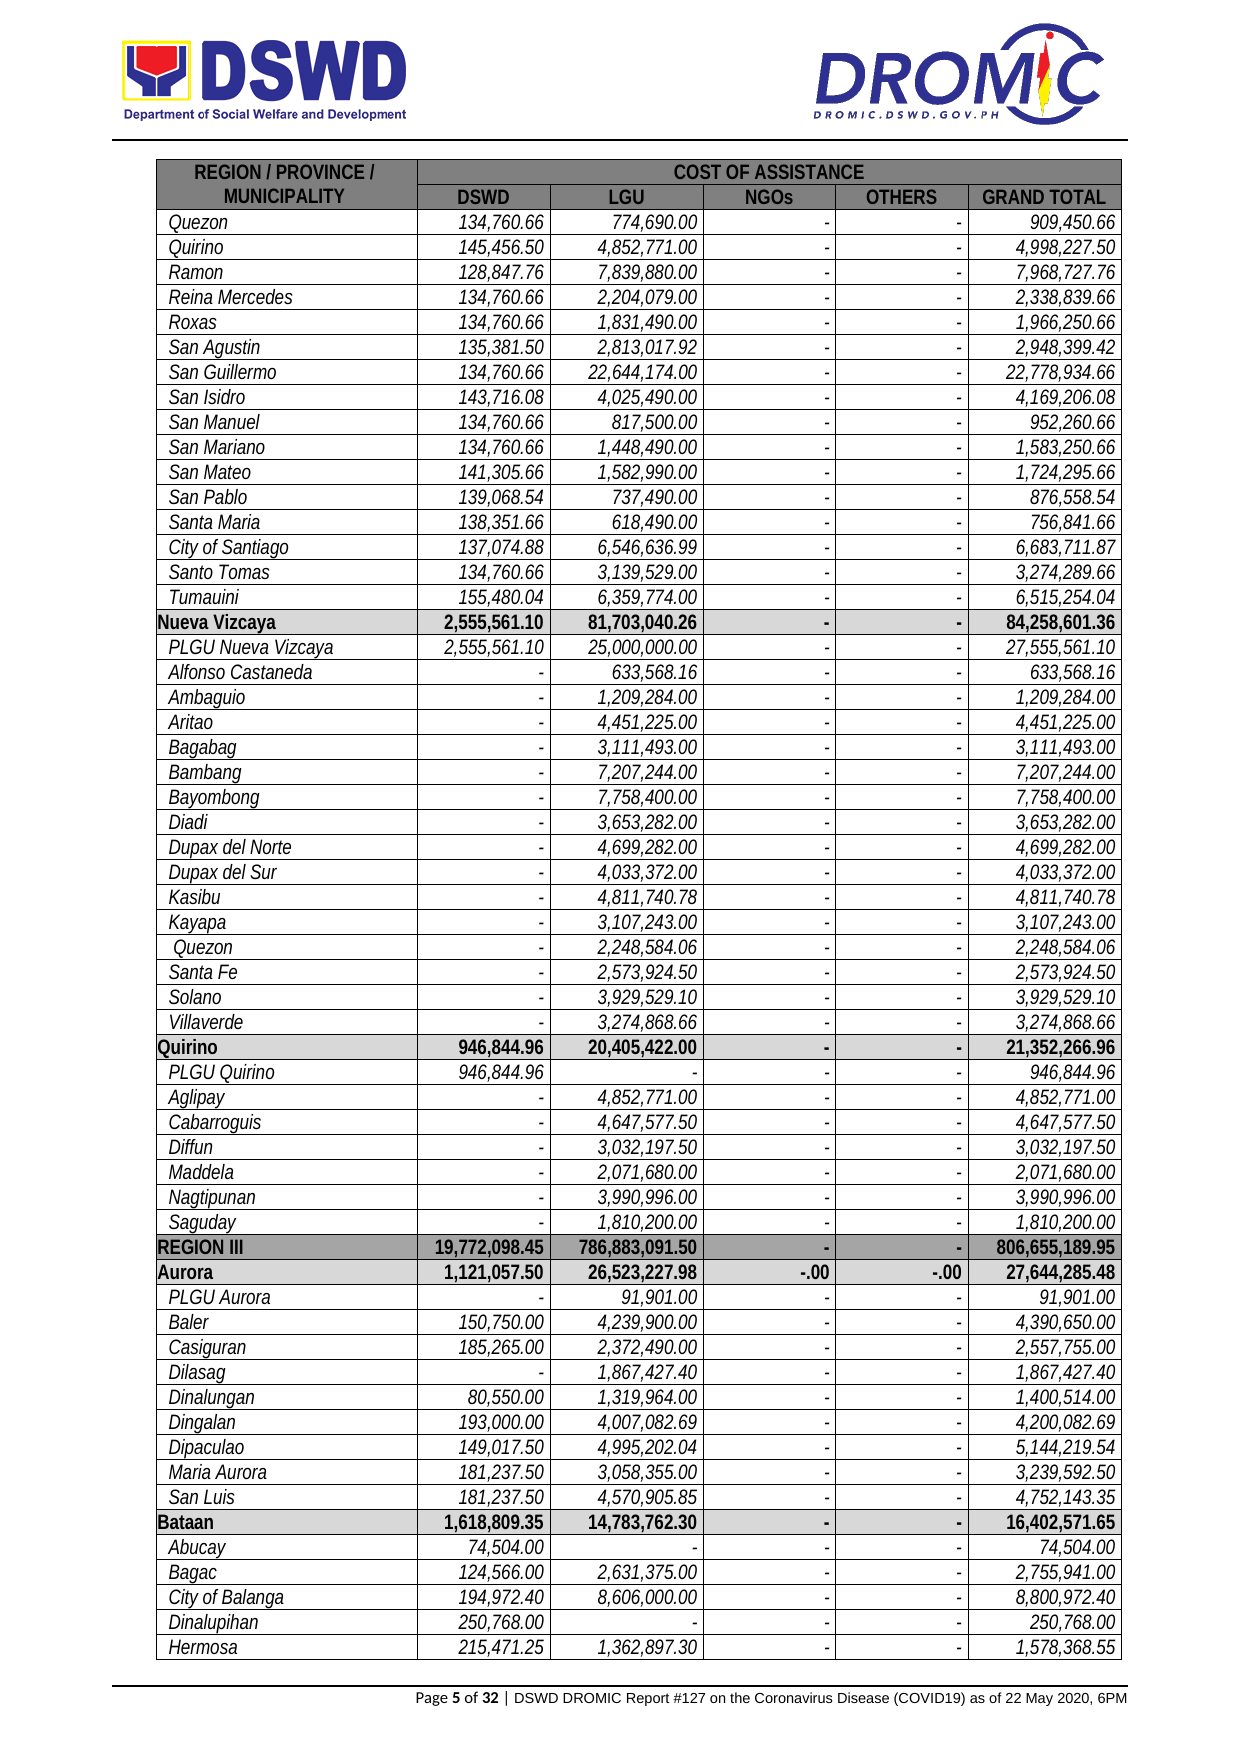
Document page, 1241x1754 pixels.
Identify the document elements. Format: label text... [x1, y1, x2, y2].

table_cell - [418, 710, 550, 734]
table_cell LGU [551, 185, 703, 209]
table_cell - [836, 635, 968, 659]
table_cell - [418, 960, 550, 984]
table_cell 22,778,934.66 [969, 360, 1121, 384]
table_cell 8,606,000.00 [551, 1585, 703, 1609]
table_cell - [704, 1485, 835, 1509]
table_cell - [704, 1010, 835, 1034]
table_cell - [836, 1460, 968, 1484]
table_cell - [836, 1335, 968, 1359]
table_cell - [418, 810, 550, 834]
table_cell 1,448,490.00 [551, 435, 703, 459]
table_cell 3,274,289.66 [969, 560, 1121, 584]
table_cell [157, 1285, 168, 1309]
table_cell 1,400,514.00 [969, 1385, 1121, 1409]
table_cell - [418, 660, 550, 684]
table_cell San Luis [168, 1485, 417, 1509]
table_cell 137,074.88 [418, 535, 550, 559]
table_cell - [418, 685, 550, 709]
table_cell - [836, 610, 968, 634]
table_cell 4,647,577.50 [551, 1110, 703, 1134]
table_cell Bataan [157, 1510, 417, 1534]
table_cell Quirino [157, 1035, 417, 1059]
table_cell [157, 485, 168, 509]
table_cell 4,033,372.00 [969, 860, 1121, 884]
table_cell -.00 [704, 1260, 835, 1284]
table_cell - [418, 1185, 550, 1209]
table_cell - [836, 360, 968, 384]
table_cell 2,573,924.50 [551, 960, 703, 984]
table_cell 946,844.96 [418, 1035, 550, 1059]
table_cell Aglipay [168, 1085, 417, 1109]
table_cell - [836, 885, 968, 909]
table_cell - [836, 810, 968, 834]
table_cell PLGU Aurora [168, 1285, 417, 1309]
table_cell 633,568.16 [969, 660, 1121, 684]
table_cell [157, 735, 168, 759]
table_cell - [836, 385, 968, 409]
table_cell - [704, 1610, 835, 1634]
table_cell - [418, 885, 550, 909]
table_cell San Pablo [168, 485, 417, 509]
table_cell Maria Aurora [168, 1460, 417, 1484]
table_cell [157, 1410, 168, 1434]
table_cell Casiguran [168, 1335, 417, 1359]
table_cell 817,500.00 [551, 410, 703, 434]
table_cell 1,578,368.55 [969, 1635, 1121, 1659]
table_cell 27,644,285.48 [969, 1260, 1121, 1284]
table_cell 145,456.50 [418, 235, 550, 259]
table_cell 1,867,427.40 [551, 1360, 703, 1384]
table_cell [157, 1535, 168, 1559]
table_cell 2,204,079.00 [551, 285, 703, 309]
table_cell Santo Tomas [168, 560, 417, 584]
table_cell San Isidro [168, 385, 417, 409]
table_cell - [418, 1135, 550, 1159]
table_cell [157, 1060, 168, 1084]
table_cell - [418, 910, 550, 934]
table_cell 1,810,200.00 [551, 1210, 703, 1234]
table_cell Aurora [157, 1260, 417, 1284]
table_cell - [836, 1185, 968, 1209]
table_cell 3,032,197.50 [551, 1135, 703, 1159]
table_cell [157, 260, 168, 284]
table_cell - [704, 510, 835, 534]
table_cell [157, 1485, 168, 1509]
table_cell 737,490.00 [551, 485, 703, 509]
table_cell - [836, 435, 968, 459]
table_cell Quezon [168, 935, 417, 959]
table_cell 26,523,227.98 [551, 1260, 703, 1284]
table_cell - [704, 385, 835, 409]
table_cell - [836, 1360, 968, 1384]
table_cell 14,783,762.30 [551, 1510, 703, 1534]
table_cell - [704, 910, 835, 934]
table_cell 194,972.40 [418, 1585, 550, 1609]
table_cell 1,209,284.00 [551, 685, 703, 709]
table_cell 946,844.96 [969, 1060, 1121, 1084]
table_cell [157, 1085, 168, 1109]
table_cell 4,200,082.69 [969, 1410, 1121, 1434]
table_cell 618,490.00 [551, 510, 703, 534]
table_cell - [836, 735, 968, 759]
table_cell - [704, 1135, 835, 1159]
table_cell Cabarroguis [168, 1110, 417, 1134]
table_cell - [704, 635, 835, 659]
table_cell REGION III [157, 1235, 417, 1259]
table_cell - [418, 1285, 550, 1309]
table_cell Bambang [168, 760, 417, 784]
table_cell Villaverde [168, 1010, 417, 1034]
table_cell - [704, 1235, 835, 1259]
table_cell - [836, 1485, 968, 1509]
table_cell San Mateo [168, 460, 417, 484]
table_cell 181,237.50 [418, 1485, 550, 1509]
table_cell 20,405,422.00 [551, 1035, 703, 1059]
table_cell 2,573,924.50 [969, 960, 1121, 984]
table_cell San Agustin [168, 335, 417, 359]
table_cell - [704, 260, 835, 284]
table_cell [157, 1310, 168, 1334]
table_cell [157, 660, 168, 684]
table_cell - [704, 1285, 835, 1309]
table_cell [157, 1210, 168, 1234]
table_cell 124,566.00 [418, 1560, 550, 1584]
table_cell [157, 1185, 168, 1209]
table_cell [157, 285, 168, 309]
table_cell - [418, 1360, 550, 1384]
table_cell - [704, 1460, 835, 1484]
table_header COST OF ASSISTANCE [418, 160, 1121, 184]
picture [781, 23, 1133, 125]
table_cell - [418, 835, 550, 859]
table_cell - [418, 1010, 550, 1034]
table_cell [157, 1335, 168, 1359]
table_cell 1,867,427.40 [969, 1360, 1121, 1384]
table_cell - [836, 1535, 968, 1559]
table_cell - [704, 310, 835, 334]
table_cell - [704, 1510, 835, 1534]
table_cell 4,239,900.00 [551, 1310, 703, 1334]
table_cell 134,760.66 [418, 285, 550, 309]
table_cell Dingalan [168, 1410, 417, 1434]
table_cell Ambaguio [168, 685, 417, 709]
table_cell - [418, 1085, 550, 1109]
table_cell [157, 1635, 168, 1659]
table_cell [157, 1010, 168, 1034]
table_cell - [418, 1160, 550, 1184]
table_cell - [704, 235, 835, 259]
table_cell 4,570,905.85 [551, 1485, 703, 1509]
table_cell [157, 1135, 168, 1159]
table_cell 4,852,771.00 [551, 1085, 703, 1109]
table_cell - [704, 1310, 835, 1334]
table_cell - [704, 210, 835, 234]
table_cell - [836, 410, 968, 434]
table_cell [157, 1610, 168, 1634]
table_cell 876,558.54 [969, 485, 1121, 509]
table_cell [157, 1110, 168, 1134]
table_cell 149,017.50 [418, 1435, 550, 1459]
table_cell Abucay [168, 1535, 417, 1559]
table_cell - [704, 735, 835, 759]
table_cell 1,362,897.30 [551, 1635, 703, 1659]
table_cell [157, 1360, 168, 1384]
table_cell - [836, 1635, 968, 1659]
table_cell - [704, 1210, 835, 1234]
table_cell Dipaculao [168, 1435, 417, 1459]
table_cell Santa Maria [168, 510, 417, 534]
table_cell 1,810,200.00 [969, 1210, 1121, 1234]
table_cell 952,260.66 [969, 410, 1121, 434]
table_cell - [836, 910, 968, 934]
table_cell Nagtipunan [168, 1185, 417, 1209]
table_cell 150,750.00 [418, 1310, 550, 1334]
table_cell 3,990,996.00 [969, 1185, 1121, 1209]
table_cell 633,568.16 [551, 660, 703, 684]
table_cell - [704, 1060, 835, 1084]
table_cell - [704, 1435, 835, 1459]
table_cell - [836, 335, 968, 359]
table_cell Dilasag [168, 1360, 417, 1384]
table_cell 3,111,493.00 [969, 735, 1121, 759]
table_cell 3,111,493.00 [551, 735, 703, 759]
table_cell - [836, 1560, 968, 1584]
table_cell 2,631,375.00 [551, 1560, 703, 1584]
table_cell - [704, 285, 835, 309]
table_cell 7,207,244.00 [551, 760, 703, 784]
table_cell 806,655,189.95 [969, 1235, 1121, 1259]
table_cell 3,990,996.00 [551, 1185, 703, 1209]
table_cell 7,207,244.00 [969, 760, 1121, 784]
table_cell - [836, 835, 968, 859]
table_cell 74,504.00 [418, 1535, 550, 1559]
table_cell 2,755,941.00 [969, 1560, 1121, 1584]
table_cell [157, 985, 168, 1009]
table_cell 1,966,250.66 [969, 310, 1121, 334]
table_cell - [836, 685, 968, 709]
table_cell 91,901.00 [551, 1285, 703, 1309]
table_cell Quezon [168, 210, 417, 234]
table_cell Quirino [168, 235, 417, 259]
table_cell 4,998,227.50 [969, 235, 1121, 259]
table_cell - [704, 685, 835, 709]
table_cell - [704, 360, 835, 384]
table_cell [157, 760, 168, 784]
table_cell [157, 535, 168, 559]
table_cell 786,883,091.50 [551, 1235, 703, 1259]
table_cell - [551, 1060, 703, 1084]
table_cell 2,557,755.00 [969, 1335, 1121, 1359]
table_cell - [836, 1085, 968, 1109]
table_cell - [836, 235, 968, 259]
table_cell 1,724,295.66 [969, 460, 1121, 484]
table_cell 2,555,561.10 [418, 635, 550, 659]
table_cell [157, 910, 168, 934]
table_cell 774,690.00 [551, 210, 703, 234]
table_cell - [836, 1385, 968, 1409]
table_cell - [704, 410, 835, 434]
table_cell Bayombong [168, 785, 417, 809]
table_cell 139,068.54 [418, 485, 550, 509]
table_cell 3,929,529.10 [969, 985, 1121, 1009]
table_cell - [836, 485, 968, 509]
table_cell [157, 510, 168, 534]
table_cell Reina Mercedes [168, 285, 417, 309]
table_cell - [836, 860, 968, 884]
table_cell - [836, 960, 968, 984]
table_cell 8,800,972.40 [969, 1585, 1121, 1609]
table_cell - [704, 785, 835, 809]
table_cell 3,139,529.00 [551, 560, 703, 584]
table_cell - [704, 460, 835, 484]
table_cell Roxas [168, 310, 417, 334]
table_cell - [418, 735, 550, 759]
table_cell GRAND TOTAL [969, 185, 1121, 209]
table_cell 4,451,225.00 [551, 710, 703, 734]
table_cell - [704, 1085, 835, 1109]
table_cell [157, 585, 168, 609]
table_cell - [704, 1385, 835, 1409]
table_cell - [836, 310, 968, 334]
table_cell Ramon [168, 260, 417, 284]
table_cell - [704, 1585, 835, 1609]
table_cell - [704, 810, 835, 834]
table_cell 3,929,529.10 [551, 985, 703, 1009]
table_cell [157, 710, 168, 734]
table_cell - [836, 710, 968, 734]
table_cell 3,107,243.00 [551, 910, 703, 934]
table_cell 4,451,225.00 [969, 710, 1121, 734]
table_cell San Manuel [168, 410, 417, 434]
table_cell - [836, 510, 968, 534]
table_cell - [418, 1110, 550, 1134]
table_cell Alfonso Castaneda [168, 660, 417, 684]
table_cell - [836, 460, 968, 484]
table_header REGION / PROVINCE / MUNICIPALITY [157, 160, 417, 209]
table_cell 80,550.00 [418, 1385, 550, 1409]
table_cell [157, 310, 168, 334]
table_cell 185,265.00 [418, 1335, 550, 1359]
table_cell - [836, 1285, 968, 1309]
table_cell 135,381.50 [418, 335, 550, 359]
table_cell 155,480.04 [418, 585, 550, 609]
table_cell - [836, 660, 968, 684]
table_cell 2,948,399.42 [969, 335, 1121, 359]
table_cell 2,248,584.06 [551, 935, 703, 959]
table_cell - [704, 660, 835, 684]
table_cell 7,839,880.00 [551, 260, 703, 284]
table_cell - [836, 1110, 968, 1134]
table_cell - [418, 935, 550, 959]
table_cell - [836, 1585, 968, 1609]
table_cell [157, 1560, 168, 1584]
table_cell - [418, 760, 550, 784]
table_cell 21,352,266.96 [969, 1035, 1121, 1059]
table_cell PLGU Nueva Vizcaya [168, 635, 417, 659]
table_cell 4,007,082.69 [551, 1410, 703, 1434]
table_cell 4,169,206.08 [969, 385, 1121, 409]
table_cell [157, 385, 168, 409]
table_cell 143,716.08 [418, 385, 550, 409]
table_cell - [418, 860, 550, 884]
table_cell - [836, 1235, 968, 1259]
table_cell - [704, 560, 835, 584]
table_cell - [704, 1160, 835, 1184]
table_cell - [704, 710, 835, 734]
table_cell - [704, 1110, 835, 1134]
table_cell PLGU Quirino [168, 1060, 417, 1084]
table_cell 4,699,282.00 [969, 835, 1121, 859]
table_cell 6,359,774.00 [551, 585, 703, 609]
table_cell 7,758,400.00 [969, 785, 1121, 809]
table_cell 19,772,098.45 [418, 1235, 550, 1259]
table_cell [157, 460, 168, 484]
table_cell - [836, 935, 968, 959]
table_cell 6,683,711.87 [969, 535, 1121, 559]
table_cell 181,237.50 [418, 1460, 550, 1484]
table_cell 193,000.00 [418, 1410, 550, 1434]
table_cell - [704, 435, 835, 459]
table_cell - [836, 1610, 968, 1634]
table_cell 215,471.25 [418, 1635, 550, 1659]
table_cell -.00 [836, 1260, 968, 1284]
table_cell - [551, 1610, 703, 1634]
table_cell Dupax del Norte [168, 835, 417, 859]
table_cell [157, 960, 168, 984]
table_cell 4,752,143.35 [969, 1485, 1121, 1509]
table_cell [157, 1460, 168, 1484]
table_cell 6,515,254.04 [969, 585, 1121, 609]
table_cell [157, 1160, 168, 1184]
table_cell 4,852,771.00 [551, 235, 703, 259]
table_cell 1,209,284.00 [969, 685, 1121, 709]
table_cell 3,239,592.50 [969, 1460, 1121, 1484]
table_cell 81,703,040.26 [551, 610, 703, 634]
table_cell Diadi [168, 810, 417, 834]
table_cell 4,995,202.04 [551, 1435, 703, 1459]
table_cell [157, 785, 168, 809]
table_cell 3,274,868.66 [969, 1010, 1121, 1034]
table_cell 4,699,282.00 [551, 835, 703, 859]
table_cell San Mariano [168, 435, 417, 459]
table_cell 4,811,740.78 [969, 885, 1121, 909]
table_cell Tumauini [168, 585, 417, 609]
table_cell - [704, 1335, 835, 1359]
table_cell [157, 435, 168, 459]
table_cell - [836, 1435, 968, 1459]
table_cell 134,760.66 [418, 210, 550, 234]
table_cell Bagabag [168, 735, 417, 759]
table_cell Aritao [168, 710, 417, 734]
table_cell - [836, 1135, 968, 1159]
table_cell [157, 210, 168, 234]
table_cell - [836, 535, 968, 559]
table_cell City of Santiago [168, 535, 417, 559]
table_cell - [836, 985, 968, 1009]
table_cell 22,644,174.00 [551, 360, 703, 384]
table_cell 134,760.66 [418, 560, 550, 584]
table_cell [157, 860, 168, 884]
table_cell [157, 560, 168, 584]
table_cell - [836, 760, 968, 784]
table_cell - [704, 1635, 835, 1659]
table_cell 756,841.66 [969, 510, 1121, 534]
table_cell 134,760.66 [418, 310, 550, 334]
table_cell [157, 835, 168, 859]
table_cell - [836, 1310, 968, 1334]
table_cell 4,390,650.00 [969, 1310, 1121, 1334]
table_cell 1,583,250.66 [969, 435, 1121, 459]
table_cell Santa Fe [168, 960, 417, 984]
table_cell Kasibu [168, 885, 417, 909]
table_cell - [704, 335, 835, 359]
table_cell 25,000,000.00 [551, 635, 703, 659]
table_cell NGOs [704, 185, 835, 209]
table_cell - [704, 1560, 835, 1584]
table_cell 2,813,017.92 [551, 335, 703, 359]
table_cell - [704, 485, 835, 509]
table_cell [157, 1585, 168, 1609]
table_cell 2,555,561.10 [418, 610, 550, 634]
table_cell [157, 685, 168, 709]
table_cell 1,582,990.00 [551, 460, 703, 484]
table_cell 4,647,577.50 [969, 1110, 1121, 1134]
table_cell [157, 635, 168, 659]
table_cell 134,760.66 [418, 435, 550, 459]
table_cell 250,768.00 [418, 1610, 550, 1634]
table_cell Dinalungan [168, 1385, 417, 1409]
table_cell 134,760.66 [418, 410, 550, 434]
table_cell - [836, 1210, 968, 1234]
table_cell - [836, 1035, 968, 1059]
table_cell - [704, 960, 835, 984]
table_cell 3,653,282.00 [969, 810, 1121, 834]
table_cell 4,811,740.78 [551, 885, 703, 909]
table_cell - [836, 560, 968, 584]
table_cell City of Balanga [168, 1585, 417, 1609]
table_cell 91,901.00 [969, 1285, 1121, 1309]
table_cell - [836, 1510, 968, 1534]
table_cell 250,768.00 [969, 1610, 1121, 1634]
table_cell - [418, 1210, 550, 1234]
table_cell - [704, 610, 835, 634]
table_cell - [704, 1410, 835, 1434]
table_cell - [704, 760, 835, 784]
table_cell Dinalupihan [168, 1610, 417, 1634]
table_cell - [704, 1360, 835, 1384]
table_cell [157, 335, 168, 359]
table_cell 3,274,868.66 [551, 1010, 703, 1034]
table_cell Maddela [168, 1160, 417, 1184]
table_cell 4,033,372.00 [551, 860, 703, 884]
table_cell - [704, 860, 835, 884]
table_cell 2,372,490.00 [551, 1335, 703, 1359]
table_cell [157, 1435, 168, 1459]
table_cell 2,338,839.66 [969, 285, 1121, 309]
table_cell - [836, 210, 968, 234]
table_cell - [704, 1035, 835, 1059]
table_cell 141,305.66 [418, 460, 550, 484]
table_cell 909,450.66 [969, 210, 1121, 234]
table_cell DSWD [418, 185, 550, 209]
table_cell 3,032,197.50 [969, 1135, 1121, 1159]
table_cell - [418, 785, 550, 809]
table_cell 84,258,601.36 [969, 610, 1121, 634]
table_cell - [704, 1185, 835, 1209]
table_cell - [418, 985, 550, 1009]
table_cell San Guillermo [168, 360, 417, 384]
table_cell - [836, 260, 968, 284]
table_cell 16,402,571.65 [969, 1510, 1121, 1534]
table_cell - [836, 285, 968, 309]
picture [112, 37, 417, 125]
table_cell 2,071,680.00 [551, 1160, 703, 1184]
table_cell - [704, 535, 835, 559]
table_cell 7,968,727.76 [969, 260, 1121, 284]
table_cell - [836, 1410, 968, 1434]
table_cell Nueva Vizcaya [157, 610, 417, 634]
table_cell [157, 810, 168, 834]
table_cell - [704, 985, 835, 1009]
table_cell Dupax del Sur [168, 860, 417, 884]
table_cell 3,653,282.00 [551, 810, 703, 834]
table_cell 946,844.96 [418, 1060, 550, 1084]
table_cell OTHERS [836, 185, 968, 209]
table_cell [157, 885, 168, 909]
table_cell [157, 410, 168, 434]
table_cell 7,758,400.00 [551, 785, 703, 809]
table_cell 128,847.76 [418, 260, 550, 284]
table_cell Solano [168, 985, 417, 1009]
table_cell - [704, 1535, 835, 1559]
table_cell - [704, 885, 835, 909]
table_cell [157, 935, 168, 959]
table_cell 2,071,680.00 [969, 1160, 1121, 1184]
table_cell Hermosa [168, 1635, 417, 1659]
table_cell Kayapa [168, 910, 417, 934]
table_cell 1,319,964.00 [551, 1385, 703, 1409]
table_cell - [836, 585, 968, 609]
table_cell [157, 235, 168, 259]
table_cell [157, 1385, 168, 1409]
table_cell 3,058,355.00 [551, 1460, 703, 1484]
table_cell - [704, 585, 835, 609]
table_cell 74,504.00 [969, 1535, 1121, 1559]
table_cell - [836, 1160, 968, 1184]
table_cell Diffun [168, 1135, 417, 1159]
table_cell - [836, 785, 968, 809]
table_cell 1,831,490.00 [551, 310, 703, 334]
table_cell - [704, 935, 835, 959]
table_cell 1,618,809.35 [418, 1510, 550, 1534]
table_cell 2,248,584.06 [969, 935, 1121, 959]
table_cell 3,107,243.00 [969, 910, 1121, 934]
table_cell Saguday [168, 1210, 417, 1234]
table_cell Baler [168, 1310, 417, 1334]
table_cell - [551, 1535, 703, 1559]
table_cell - [704, 835, 835, 859]
table_cell - [836, 1010, 968, 1034]
table_cell 4,852,771.00 [969, 1085, 1121, 1109]
table_cell 6,546,636.99 [551, 535, 703, 559]
table_cell 1,121,057.50 [418, 1260, 550, 1284]
table_cell 138,351.66 [418, 510, 550, 534]
table_cell 4,025,490.00 [551, 385, 703, 409]
table_cell Bagac [168, 1560, 417, 1584]
table_cell 134,760.66 [418, 360, 550, 384]
table_cell 5,144,219.54 [969, 1435, 1121, 1459]
table_cell - [836, 1060, 968, 1084]
table_cell [157, 360, 168, 384]
table_cell 27,555,561.10 [969, 635, 1121, 659]
